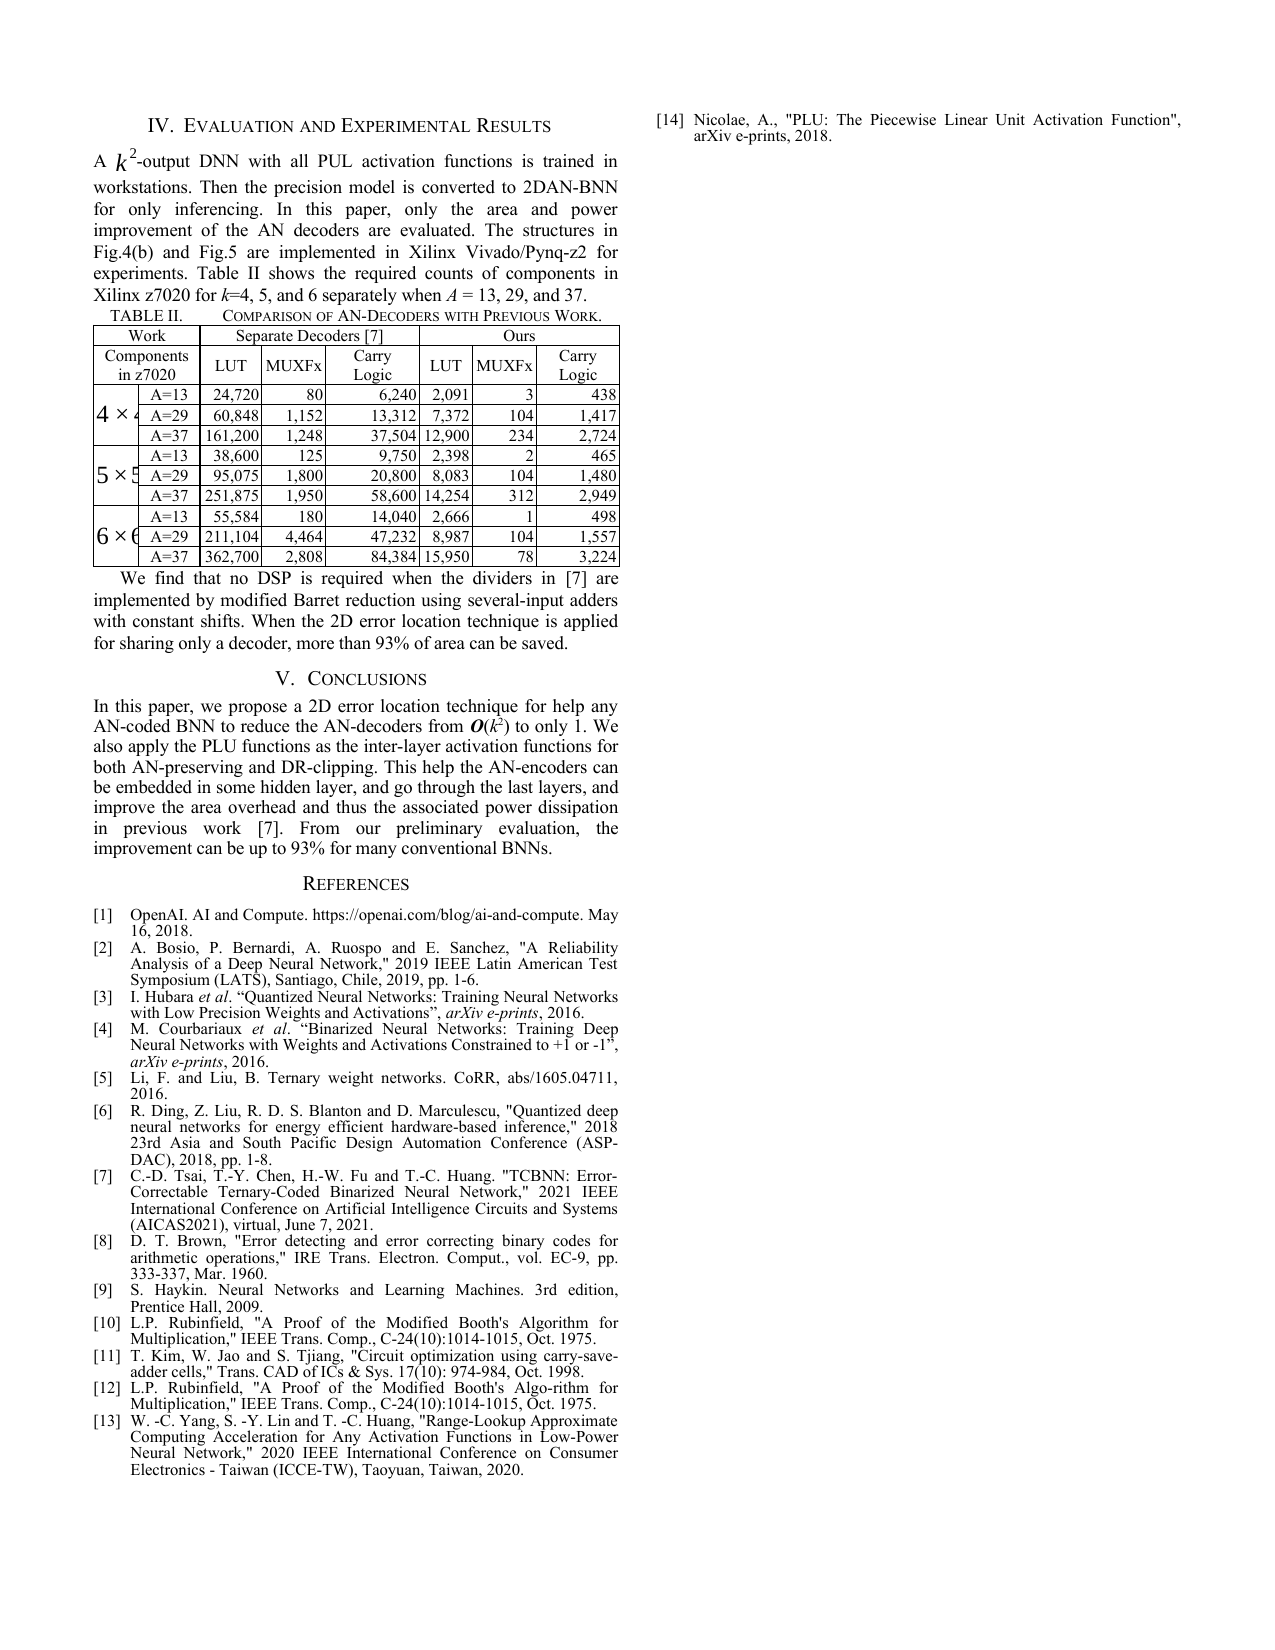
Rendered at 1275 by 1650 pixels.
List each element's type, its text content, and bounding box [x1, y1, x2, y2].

table_cell 1,248 [262, 426, 325, 445]
table_cell A=29 [139, 405, 199, 424]
text Li, F. and Liu, B. Ternary weight networks. CoRR, abs/1605.04711, 2016. [93, 1071, 619, 1103]
table_cell [94, 446, 138, 505]
table_cell A=29 [139, 527, 199, 546]
table_cell 38,600 [201, 446, 261, 465]
table_cell 2,949 [537, 486, 619, 505]
table_cell 9,750 [326, 446, 419, 465]
table_header Separate Decoders [7] [201, 326, 419, 345]
table_cell 180 [262, 506, 325, 526]
table_cell A=13 [139, 506, 199, 526]
text D. T. Brown, "Error detecting and error correcting binary codes for arithmetic operations," IRE Trans. Electron. Comput., vol. EC-9, pp. 333-337, Mar. 1960. [93, 1234, 619, 1283]
text M. Courbariaux et al. “Binarized Neural Networks: Training Deep Neural Networks with Weights and Activations Constrained to +1 or -1”, arXiv e-prints, 2016. [93, 1022, 619, 1071]
table_cell 14,040 [326, 506, 419, 526]
table_cell 1 [473, 506, 536, 526]
table_cell 15,950 [420, 547, 472, 566]
table_cell 58,600 [326, 486, 419, 505]
table_cell 55,584 [201, 506, 261, 526]
table_cell 498 [537, 506, 619, 526]
text S. Haykin. Neural Networks and Learning Machines. 3rd edition, Prentice Hall, 2009. [93, 1283, 619, 1316]
subtitle References [93, 871, 619, 895]
table_cell 2,808 [262, 547, 325, 566]
table_cell 6,240 [326, 385, 419, 404]
table_cell 14,254 [420, 486, 472, 505]
table_cell 1,152 [262, 405, 325, 424]
table_cell 1,417 [537, 405, 619, 424]
table_cell LUT [201, 346, 261, 384]
text R. Ding, Z. Liu, R. D. S. Blanton and D. Marculescu, "Quantized deep neural networks for energy efficient hardware-based inference," 2018 23rd Asia and South Pacific Design Automation Conference (ASP-DAC), 2018, pp. 1-8. [93, 1103, 619, 1169]
table_header Work [94, 326, 199, 345]
text C.-D. Tsai, T.-Y. Chen, H.-W. Fu and T.-C. Huang. "TCBNN: Error-Correctable Ternary-Coded Binarized Neural Network," 2021 IEEE International Conference on Artificial Intelligence Circuits and Systems (AICAS2021), virtual, June 7, 2021. [93, 1169, 619, 1234]
table_cell Components in z7020 [94, 346, 199, 384]
text OpenAI. AI and Compute. https://openai.com/blog/ai-and-compute. May 16, 2018. [93, 908, 619, 940]
table_cell 37,504 [326, 426, 419, 445]
table_cell 7,372 [420, 405, 472, 424]
table_cell 104 [473, 466, 536, 485]
table_cell 78 [473, 547, 536, 566]
text I. Hubara et al. “Quantized Neural Networks: Training Neural Networks with Low Precision Weights and Activations”, arXiv e-prints, 2016. [93, 989, 619, 1022]
table_cell MUXFx [473, 346, 536, 384]
table_cell A=37 [139, 486, 199, 505]
table_cell 438 [537, 385, 619, 404]
text A. Bosio, P. Bernardi, A. Ruospo and E. Sanchez, "A Reliability Analysis of a Deep Neural Network," 2019 IEEE Latin American Test Symposium (LATS), Santiago, Chile, 2019, pp. 1-6. [93, 940, 619, 989]
table_cell 2,398 [420, 446, 472, 465]
text We find that no DSP is required when the dividers in [7] are implemented by modified Barret reduction using several-input adders with constant shifts. When the 2D error location technique is applied for sharing only a decoder, more than 93% of area can be saved. [93, 567, 619, 653]
table_cell 47,232 [326, 527, 419, 546]
table_cell A=37 [139, 426, 199, 445]
table_cell 84,384 [326, 547, 419, 566]
table_cell MUXFx [262, 346, 325, 384]
text A -output DNN with all PUL activation functions is trained in workstations. Then the precision model is converted to 2DAN-BNN for only inferencing. In this paper, only the area and power improvement of the AN decoders are evaluated. The structures in Fig.4(b) and Fig.5 are implemented in Xilinx Vivado/Pynq-z2 for experiments. Table II shows the required counts of components in Xilinx z7020 for k=4, 5, and 6 separately when A = 13, 29, and 37. [93, 145, 619, 305]
table_cell Carry Logic [326, 346, 419, 384]
table_cell 3 [473, 385, 536, 404]
table_cell 1,557 [537, 527, 619, 546]
table_cell 251,875 [201, 486, 261, 505]
table_cell 8,987 [420, 527, 472, 546]
text L.P. Rubinfield, "A Proof of the Modified Booth's Algorithm for Multiplication," IEEE Trans. Comp., C-24(10):1014-1015, Oct. 1975. [93, 1316, 619, 1348]
table_cell 60,848 [201, 405, 261, 424]
table_cell 12,900 [420, 426, 472, 445]
text In this paper, we propose a 2D error location technique for help any AN-coded BNN to reduce the AN-decoders from O(k2) to only 1. We also apply the PLU functions as the inter-layer activation functions for both AN-preserving and DR-clipping. This help the AN-encoders can be embedded in some hidden layer, and go through the last layers, and improve the area overhead and thus the associated power dissipation in previous work [7]. From our preliminary evaluation, the improvement can be up to 93% for many conventional BNNs. [93, 696, 619, 858]
table_cell A=37 [139, 547, 199, 566]
table_cell A=13 [139, 385, 199, 404]
table_cell 2,724 [537, 426, 619, 445]
text T. Kim, W. Jao and S. Tjiang, "Circuit optimization using carry-save-adder cells," Trans. CAD of ICs & Sys. 17(10): 974-984, Oct. 1998. [93, 1348, 619, 1381]
table_cell 13,312 [326, 405, 419, 424]
table_cell 4,464 [262, 527, 325, 546]
table_cell 362,700 [201, 547, 261, 566]
text Comparison of AN-Decoders with Previous Work. [93, 305, 619, 324]
table_cell 312 [473, 486, 536, 505]
table_cell 211,104 [201, 527, 261, 546]
table_cell A=29 [139, 466, 199, 485]
table_cell 3,224 [537, 547, 619, 566]
table_cell 234 [473, 426, 536, 445]
text L.P. Rubinfield, "A Proof of the Modified Booth's Algo-rithm for Multiplication," IEEE Trans. Comp., C-24(10):1014-1015, Oct. 1975. [93, 1381, 619, 1413]
table_cell 1,800 [262, 466, 325, 485]
table_cell 2,091 [420, 385, 472, 404]
table_cell 20,800 [326, 466, 419, 485]
table_header Ours [420, 326, 619, 345]
table_cell LUT [420, 346, 472, 384]
table_cell 125 [262, 446, 325, 465]
table_cell 104 [473, 527, 536, 546]
table_cell 95,075 [201, 466, 261, 485]
table_cell 2,666 [420, 506, 472, 526]
table_cell 1,480 [537, 466, 619, 485]
table_cell 104 [473, 405, 536, 424]
table_cell 2 [473, 446, 536, 465]
table_cell 1,950 [262, 486, 325, 505]
table_cell Carry Logic [537, 346, 619, 384]
table_cell [94, 506, 138, 566]
subtitle Conclusions [93, 666, 619, 690]
text W. -C. Yang, S. -Y. Lin and T. -C. Huang, "Range-Lookup Approximate Computing Acceleration for Any Activation Functions in Low-Power Neural Network," 2020 IEEE International Conference on Consumer Electronics - Taiwan (ICCE-TW), Taoyuan, Taiwan, 2020. [93, 1413, 619, 1479]
text Nicolae, A., "PLU: The Piecewise Linear Unit Activation Function", arXiv e-prints, 2018. [656, 112, 1182, 145]
table_cell 8,083 [420, 466, 472, 485]
table_cell 465 [537, 446, 619, 465]
table_cell A=13 [139, 446, 199, 465]
table_cell 80 [262, 385, 325, 404]
table_cell [94, 385, 138, 445]
table_cell 161,200 [201, 426, 261, 445]
subtitle Evaluation and Experimental Results [93, 112, 619, 137]
table_cell 24,720 [201, 385, 261, 404]
